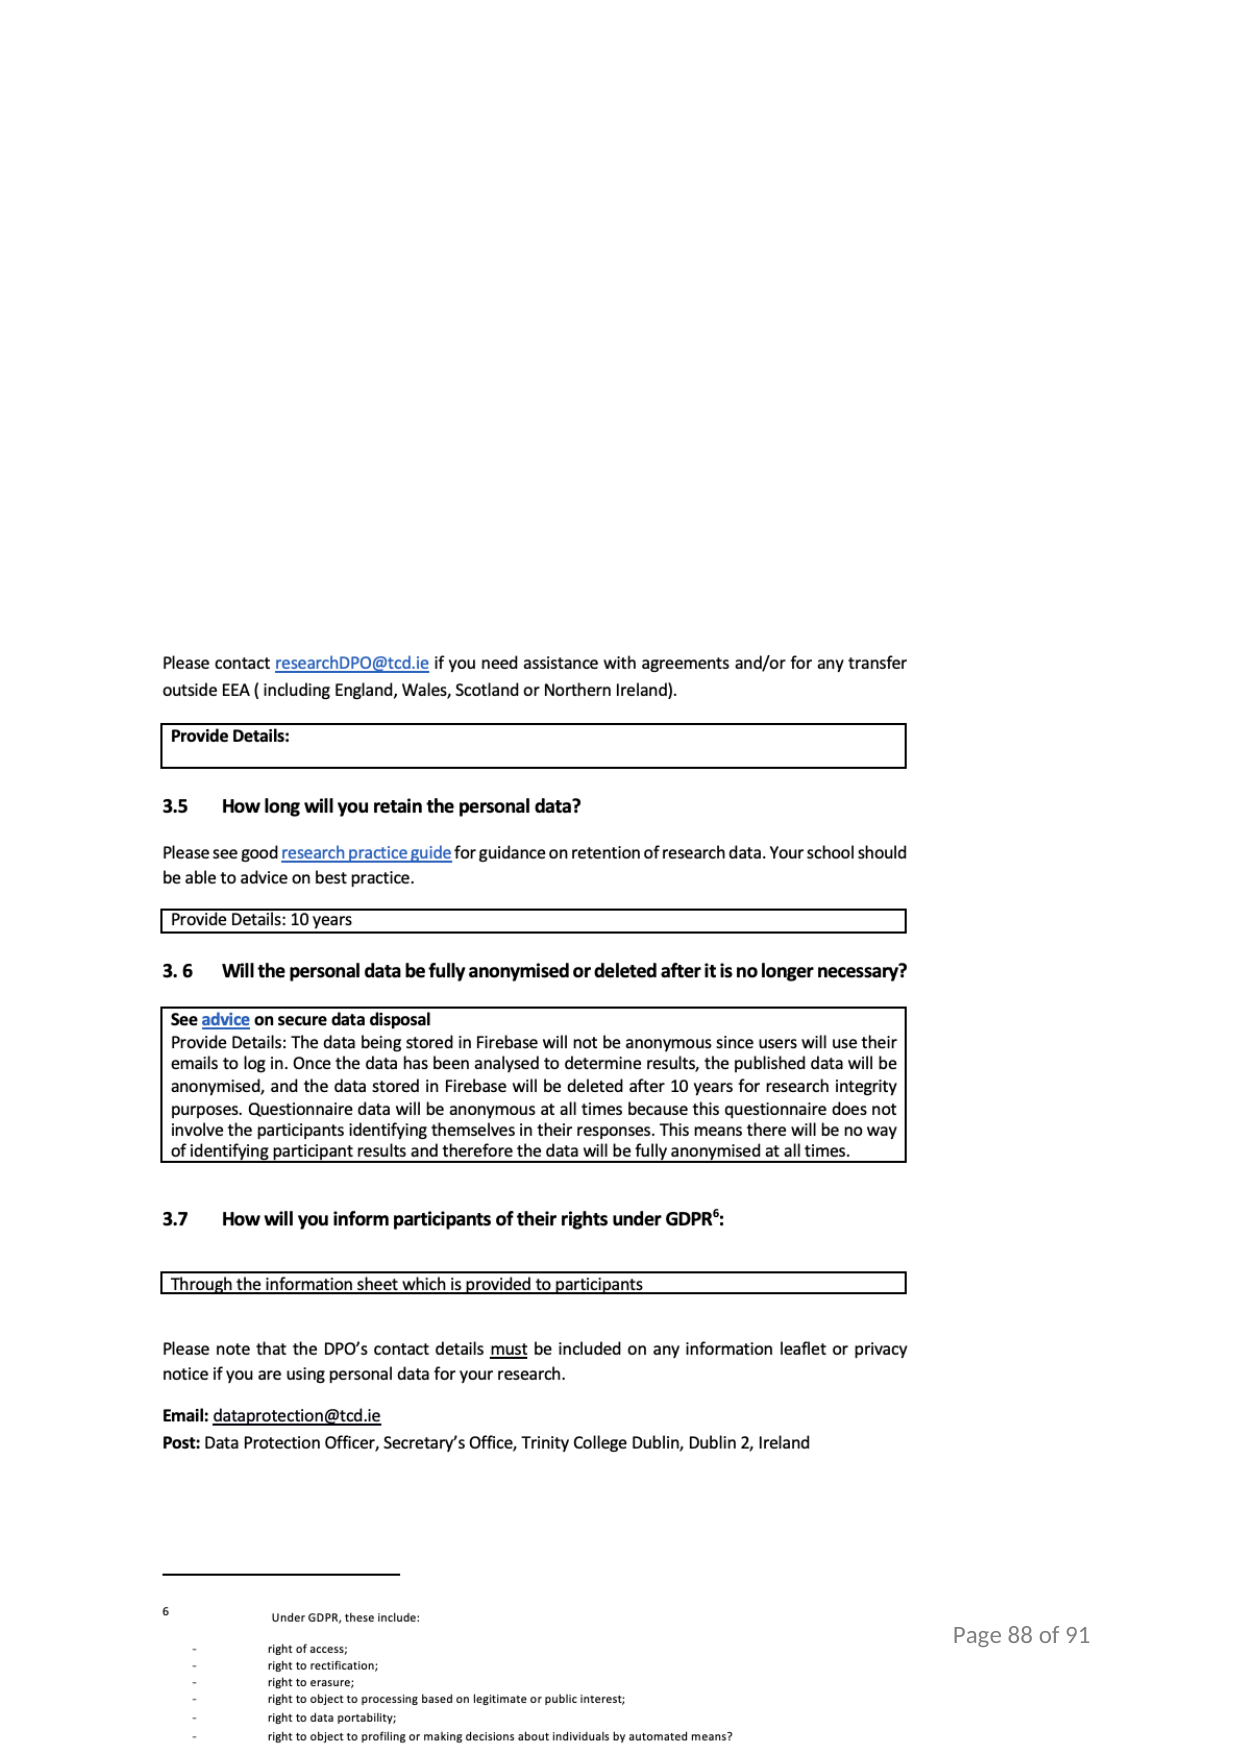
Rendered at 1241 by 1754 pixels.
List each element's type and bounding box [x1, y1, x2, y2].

picture [150, 649, 910, 1752]
